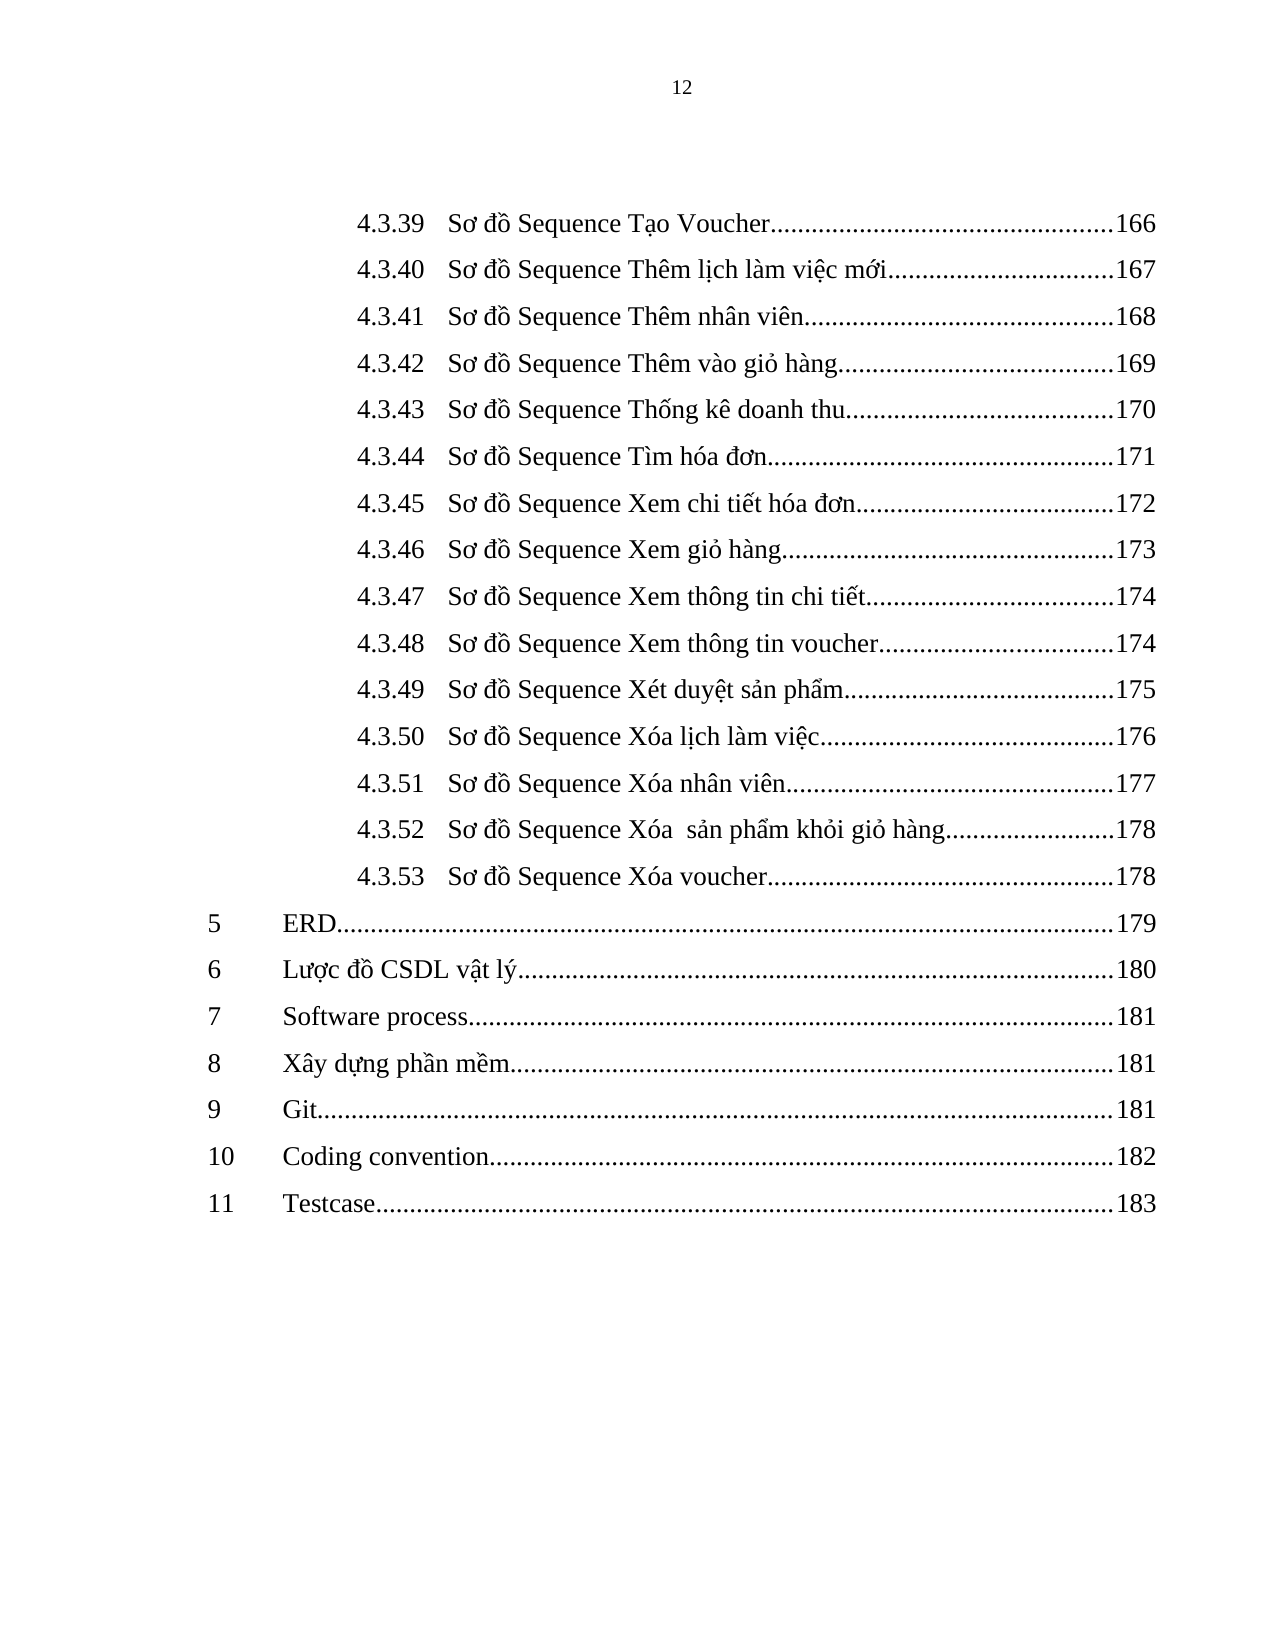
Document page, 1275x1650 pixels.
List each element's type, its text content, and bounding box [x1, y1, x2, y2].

text 4.3.42 Sơ đồ Sequence Thêm vào giỏ hàng 169 [357, 347, 1157, 378]
text 4.3.45 Sơ đồ Sequence Xem chi tiết hóa đơn 172 [357, 487, 1157, 518]
text 4.3.48 Sơ đồ Sequence Xem thông tin voucher 174 [357, 627, 1157, 658]
text 8 Xây dựng phần mềm 181 [207, 1047, 1157, 1078]
text 4.3.49 Sơ đồ Sequence Xét duyệt sản phẩm 175 [357, 673, 1157, 704]
text 4.3.40 Sơ đồ Sequence Thêm lịch làm việc mới 167 [357, 253, 1157, 284]
text 4.3.44 Sơ đồ Sequence Tìm hóa đơn 171 [357, 440, 1157, 471]
text 4.3.46 Sơ đồ Sequence Xem giỏ hàng 173 [357, 533, 1157, 564]
text 4.3.53 Sơ đồ Sequence Xóa voucher 178 [357, 860, 1157, 891]
text 4.3.43 Sơ đồ Sequence Thống kê doanh thu 170 [357, 393, 1157, 424]
text 4.3.41 Sơ đồ Sequence Thêm nhân viên 168 [357, 300, 1157, 331]
text 4.3.50 Sơ đồ Sequence Xóa lịch làm việc 176 [357, 720, 1157, 751]
text 4.3.47 Sơ đồ Sequence Xem thông tin chi tiết 174 [357, 580, 1157, 611]
text 11 Testcase 183 [207, 1187, 1157, 1218]
text 7 Software process 181 [207, 1000, 1157, 1031]
text 6 Lược đồ CSDL vật lý 180 [207, 953, 1157, 984]
text 9 Git 181 [207, 1093, 1157, 1124]
text 10 Coding convention 182 [207, 1140, 1157, 1171]
text 5 ERD 179 [207, 907, 1157, 938]
text 4.3.39 Sơ đồ Sequence Tạo Voucher 166 [357, 207, 1157, 238]
text 4.3.51 Sơ đồ Sequence Xóa nhân viên 177 [357, 767, 1157, 798]
text 4.3.52 Sơ đồ Sequence Xóa sản phẩm khỏi giỏ hàng 178 [357, 813, 1157, 844]
